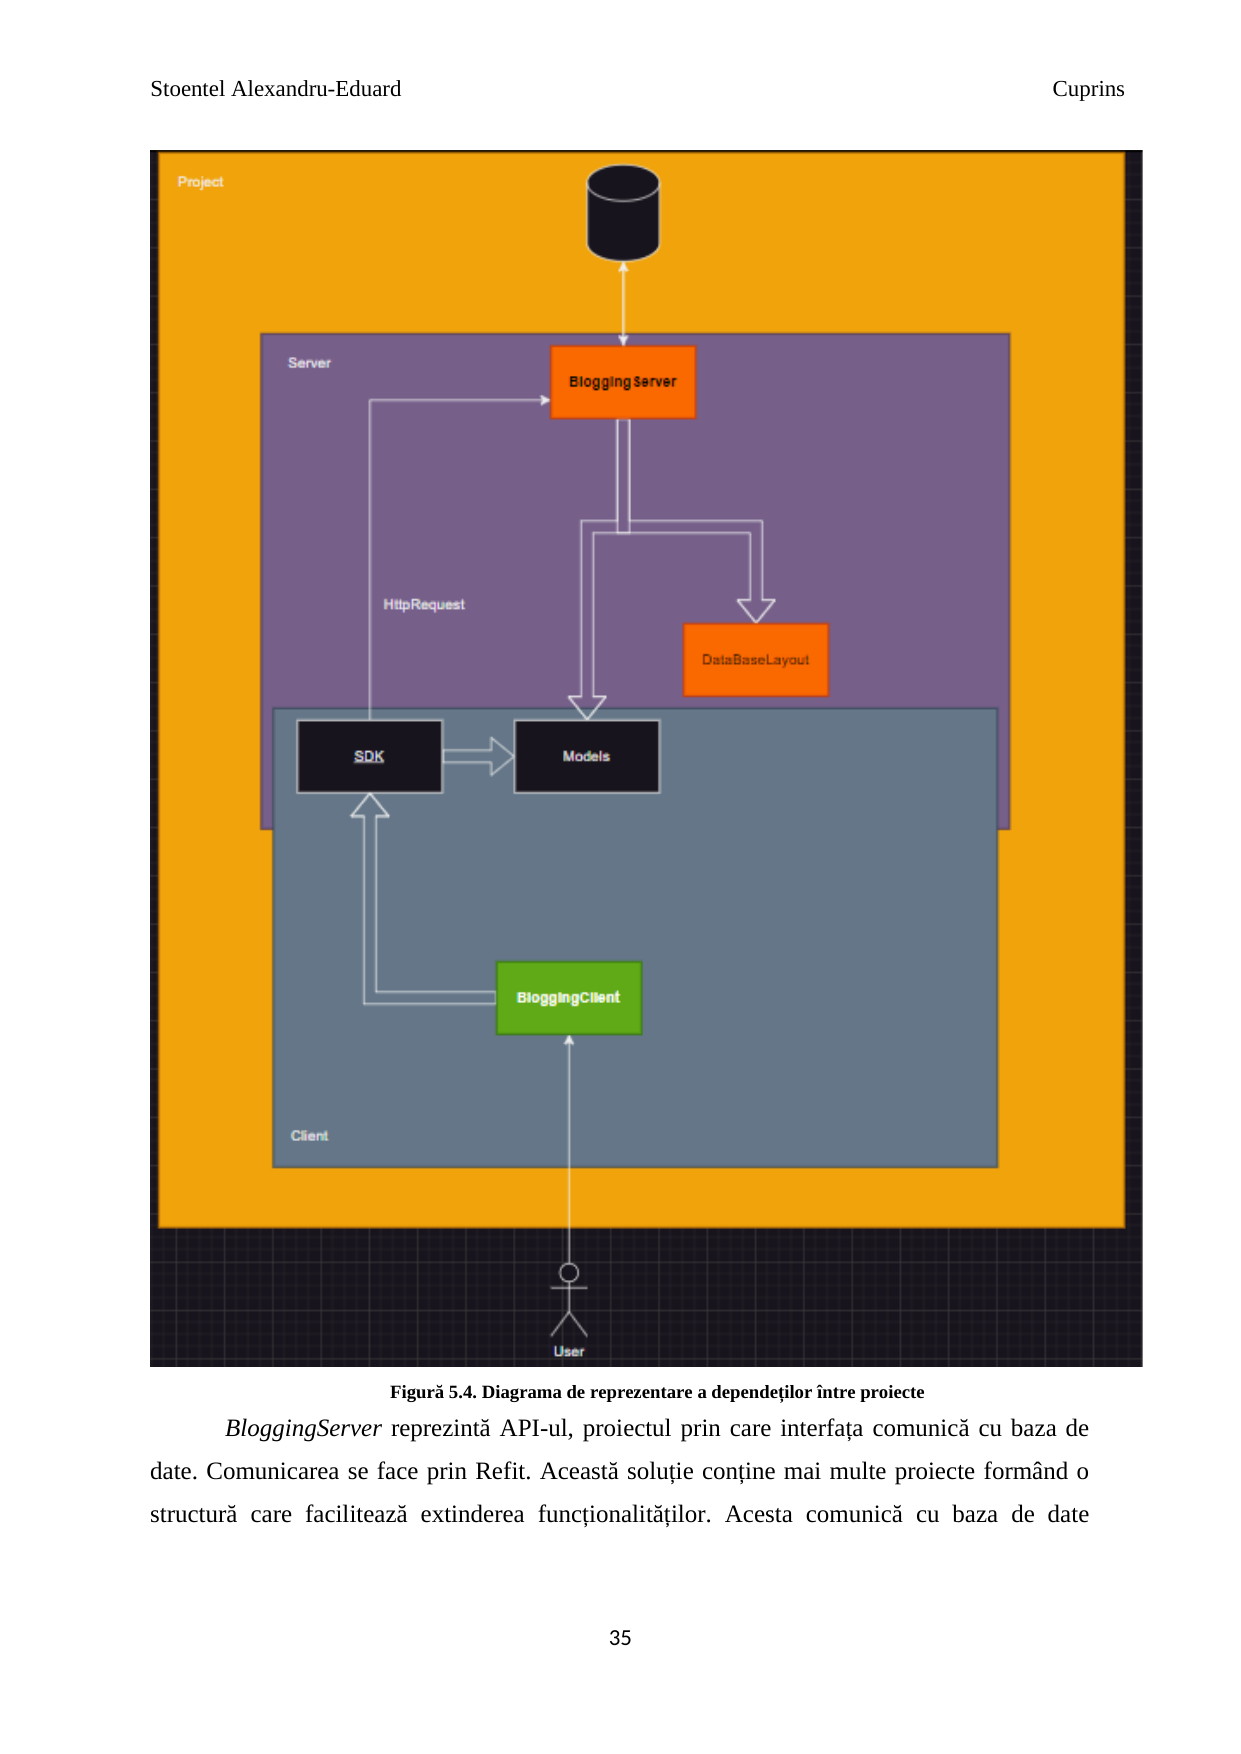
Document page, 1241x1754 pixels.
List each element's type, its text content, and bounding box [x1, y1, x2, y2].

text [150, 1413, 1090, 1528]
text Figură 5.4. Diagrama de reprezentare a dependeților între proiecte [150, 1381, 1090, 1402]
picture [150, 150, 1143, 1367]
